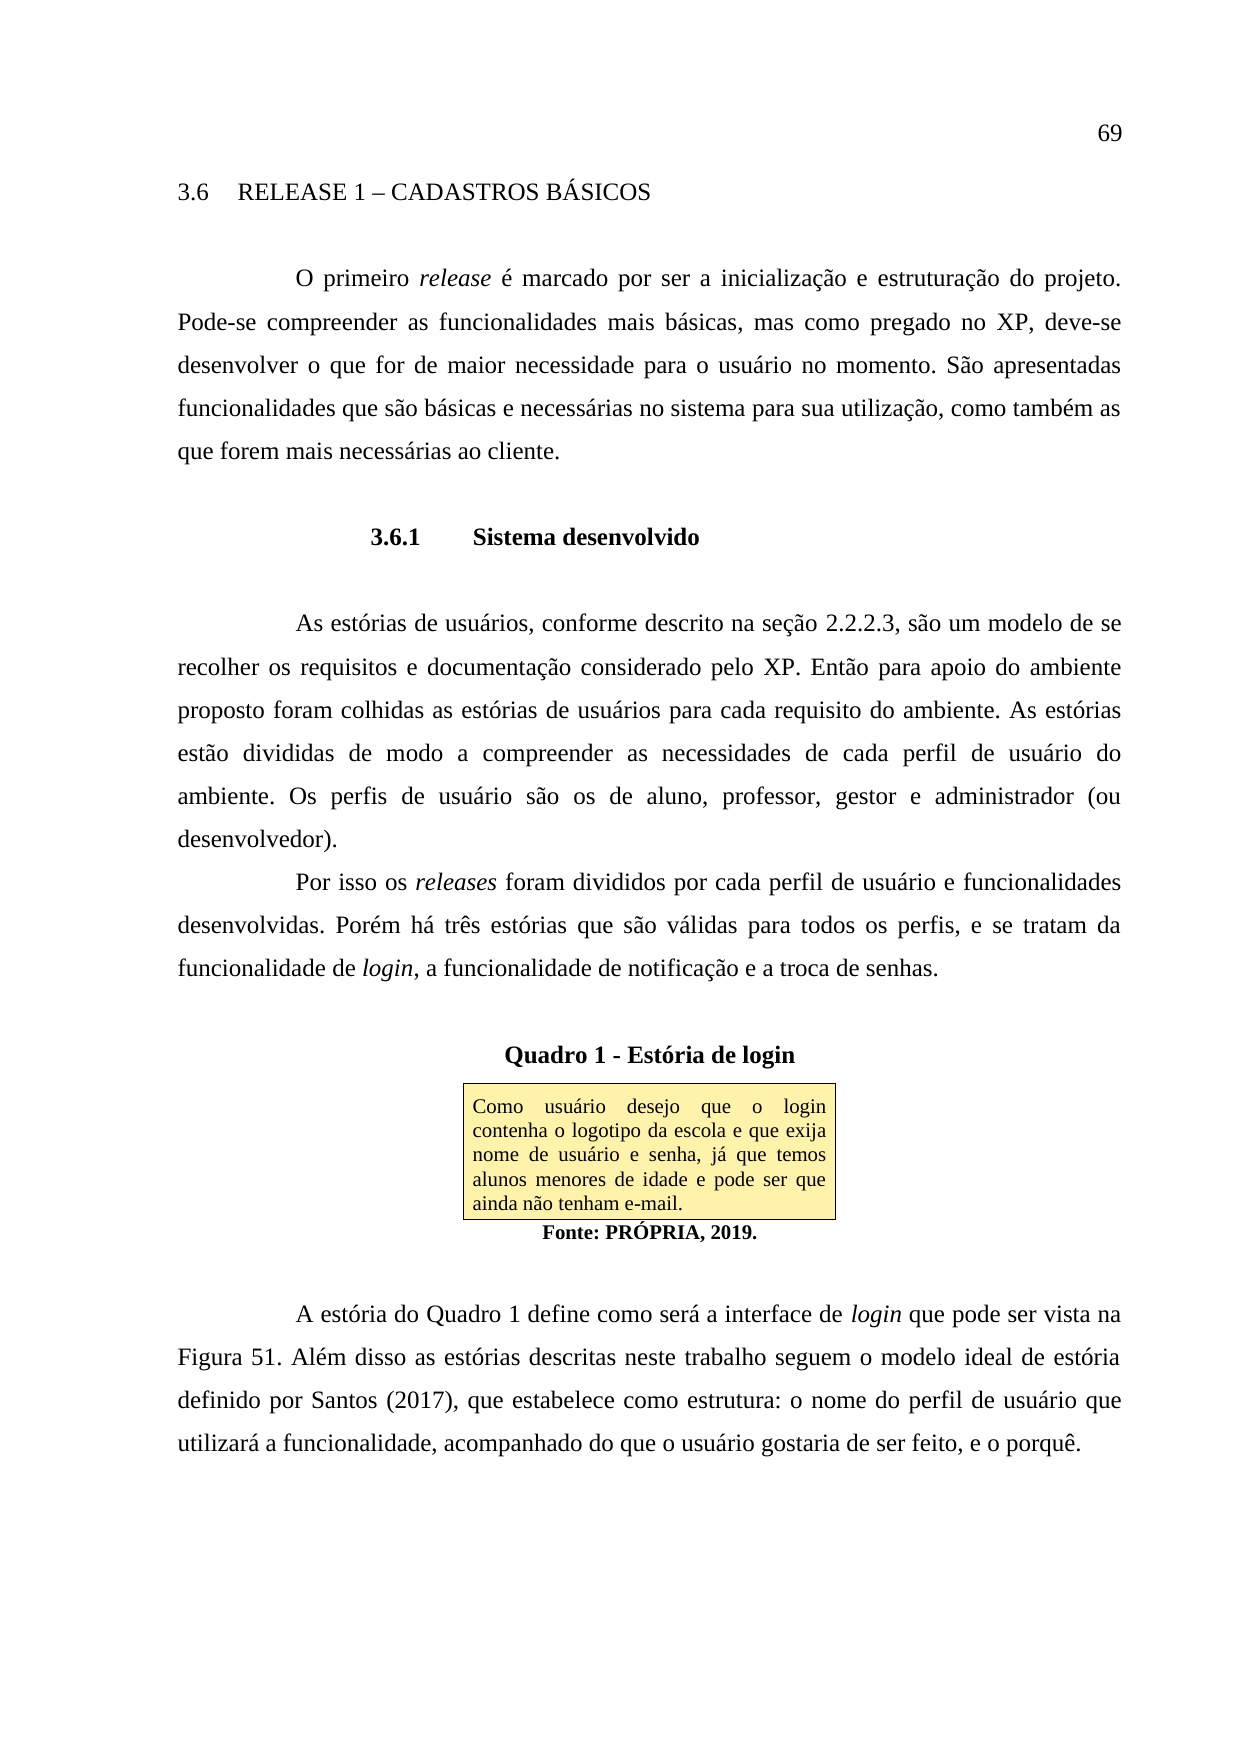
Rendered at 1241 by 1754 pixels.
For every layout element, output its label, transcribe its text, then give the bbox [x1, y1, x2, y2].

subtitle Sistema desenvolvido [252, 522, 1122, 551]
text As estórias de usuários, conforme descrito na seção 2.2.2.3, são um modelo de se recolher os requisitos e documentação considerado pelo XP. Então para apoio do ambiente proposto foram colhidas as estórias de usuários para cada requisito do ambiente. As estórias estão divididas de modo a compreender as necessidades de cada perfil de usuário do ambiente. Os perfis de usuário são os de aluno, professor, gestor e administrador (ou desenvolvedor). [177, 608, 1122, 853]
text Por isso os releases foram divididos por cada perfil de usuário e funcionalidades desenvolvidas. Porém há três estórias que são válidas para todos os perfis, e se tratam da funcionalidade de login, a funcionalidade de notificação e a troca de senhas. [177, 867, 1122, 982]
text Fonte: PRÓPRIA, 2019. [177, 1220, 1122, 1244]
text O primeiro release é marcado por ser a inicialização e estruturação do projeto. Pode-se compreender as funcionalidades mais básicas, mas como pregado no XP, deve-se desenvolver o que for de maior necessidade para o usuário no momento. São apresentadas funcionalidades que são básicas e necessárias no sistema para sua utilização, como também as que forem mais necessárias ao cliente. [177, 263, 1122, 465]
text Quadro 1 - Estória de login [177, 1040, 1122, 1068]
text Como usuário desejo que o login contenha o logotipo da escola e que exija nome de usuário e senha, já que temos alunos menores de idade e pode ser que ainda não tenham e-mail. [464, 1084, 835, 1219]
subtitle Release 1 – Cadastros Básicos [177, 177, 1122, 206]
text A estória do Quadro 1 define como será a interface de login que pode ser vista na Figura 51. Além disso as estórias descritas neste trabalho seguem o modelo ideal de estória definido por Santos (2017), que estabelece como estrutura: o nome do perfil de usuário que utilizará a funcionalidade, acompanhado do que o usuário gostaria de ser feito, e o porquê. [177, 1299, 1122, 1457]
